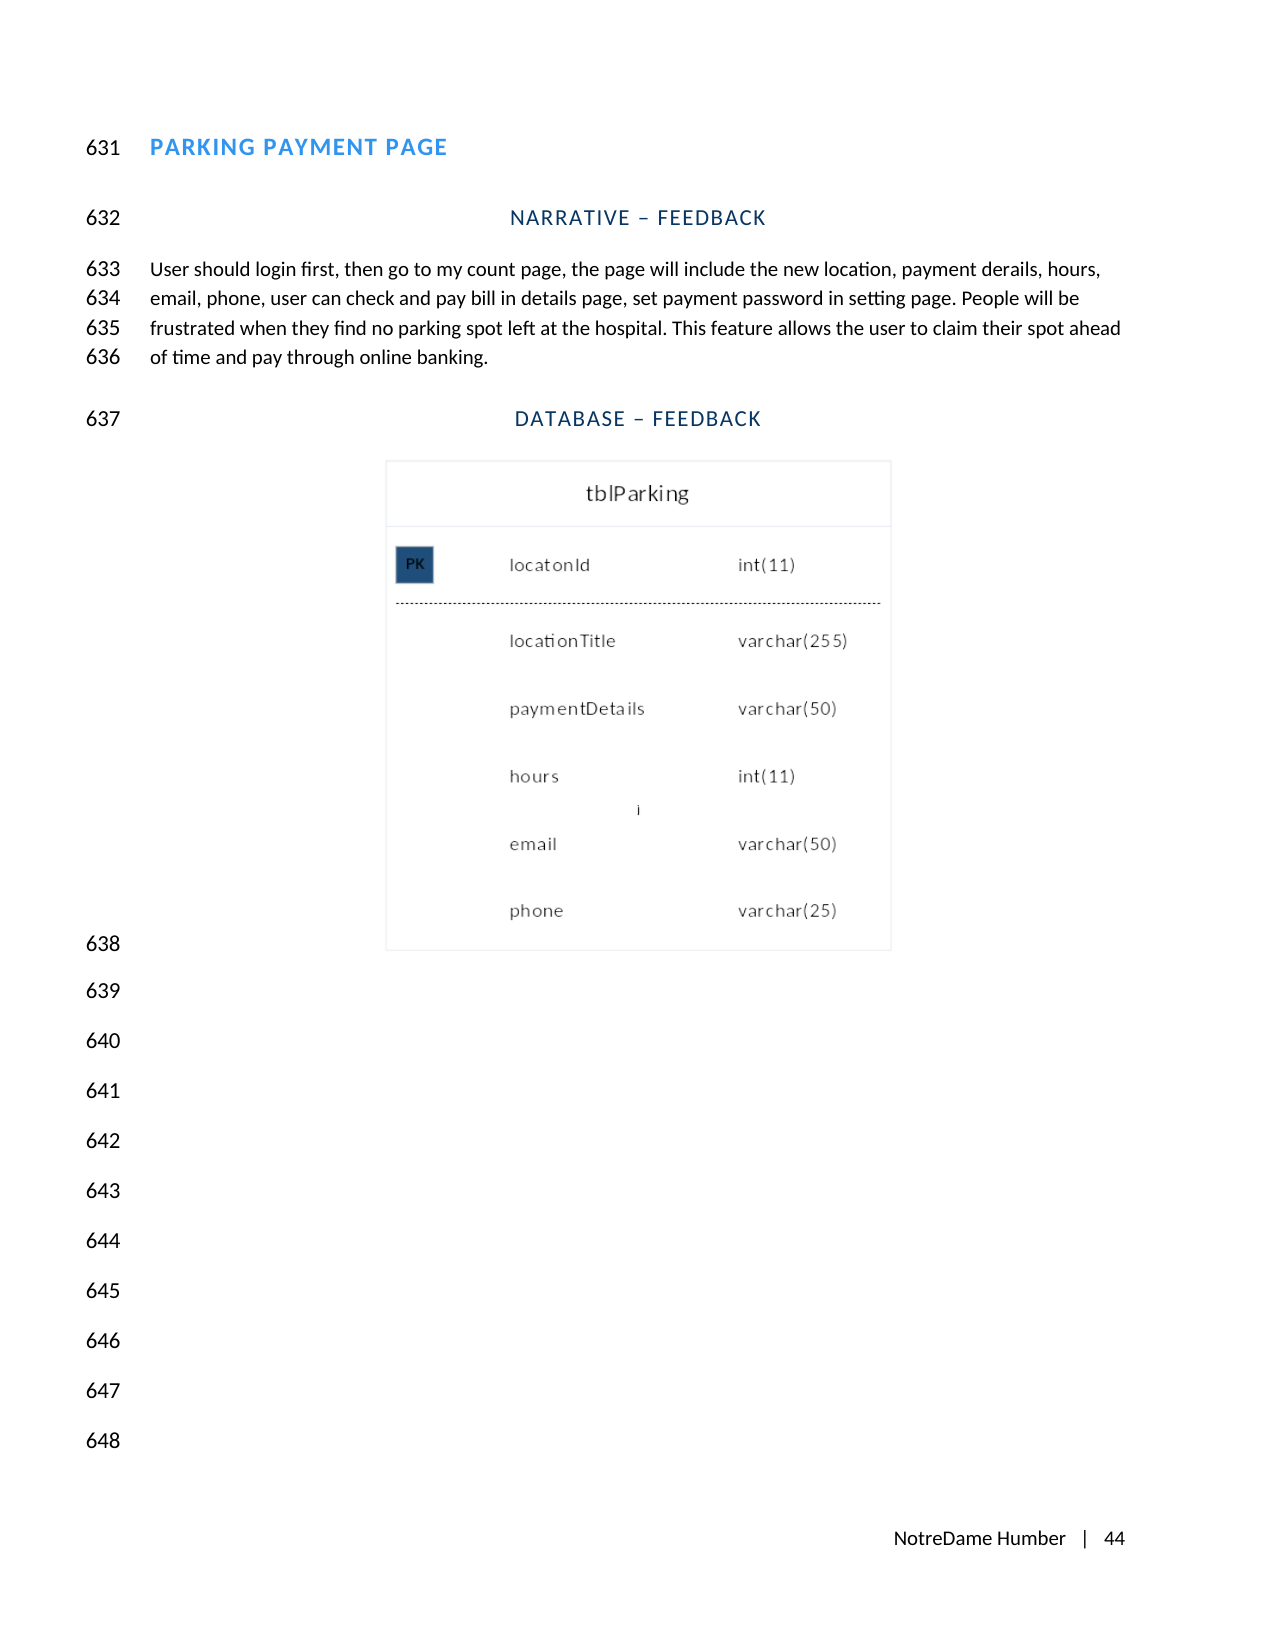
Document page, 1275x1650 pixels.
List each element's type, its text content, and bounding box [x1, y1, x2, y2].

subtitle Narrative – FEEDBACK [150, 203, 1125, 231]
text User should login first, then go to my count page, the page will include the new location, payment derails, hours, email, phone, user can check and pay bill in details page, set payment password in setting page. People will be frustrated when they find no parking spot left at the hospital. This feature allows the user to claim their spot ahead of time and pay through online banking. [150, 256, 1125, 369]
subtitle Database – FEEDBACK [150, 404, 1125, 432]
subtitle Parking payment Page [150, 131, 1125, 161]
